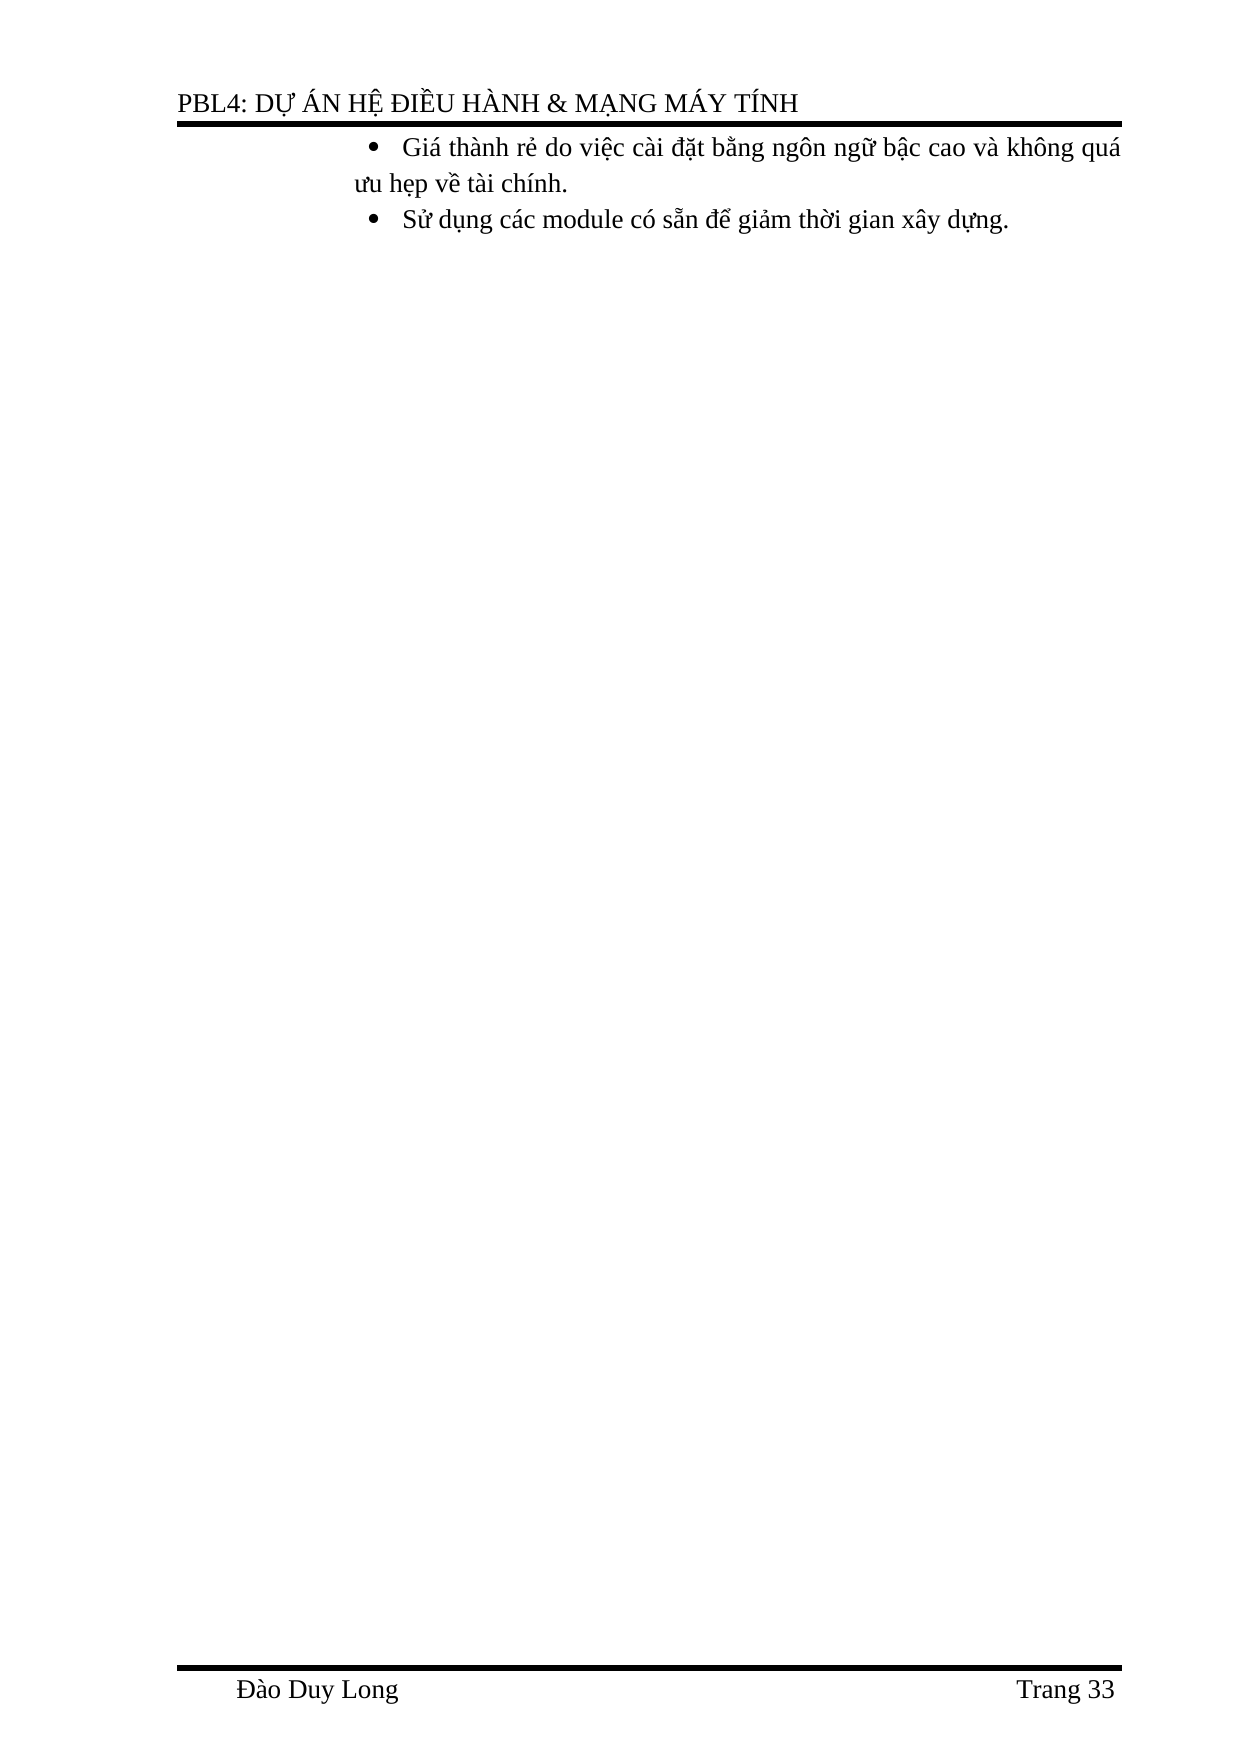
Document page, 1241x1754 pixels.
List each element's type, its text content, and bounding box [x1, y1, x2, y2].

list Sử dụng các module có sẵn để giảm thời gian xây dựng. [354, 203, 1122, 234]
list Giá thành rẻ do việc cài đặt bằng ngôn ngữ bậc cao và không quá ưu hẹp về tài chính. [354, 132, 1122, 198]
